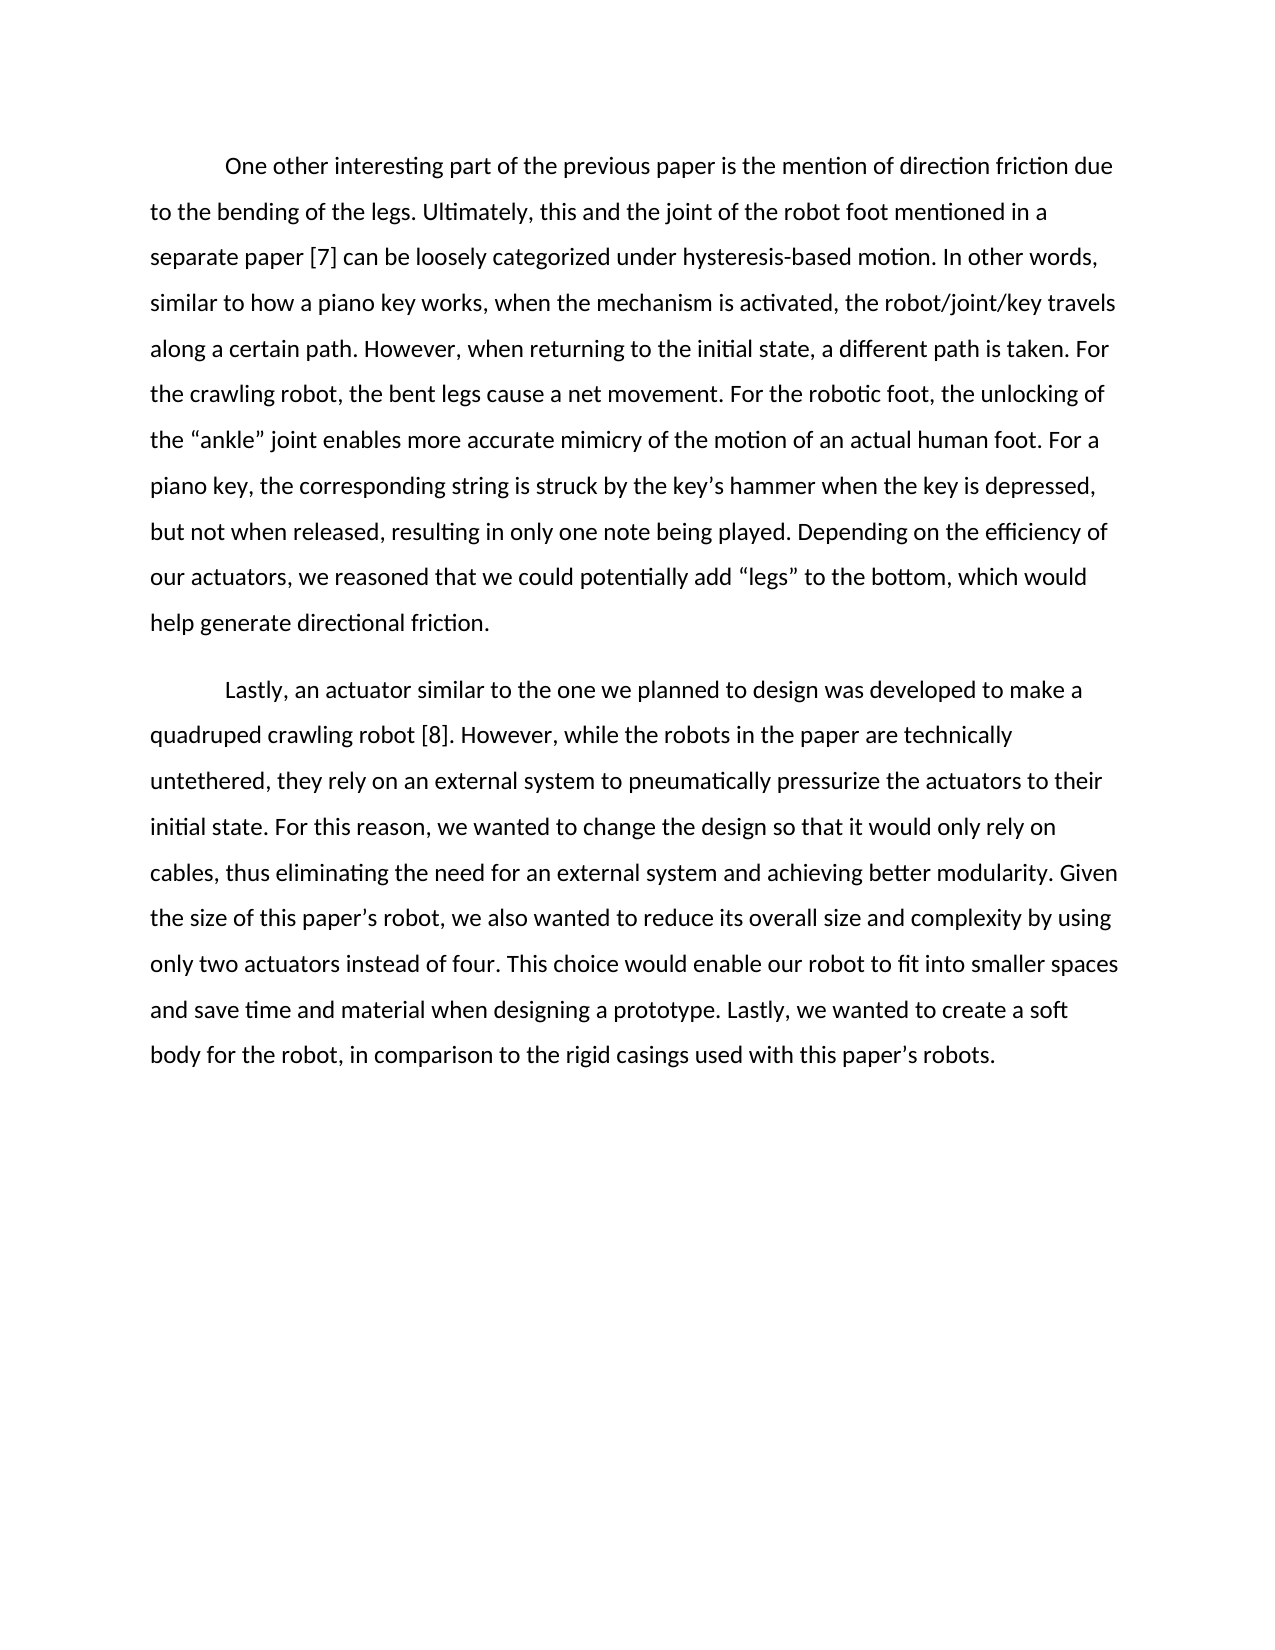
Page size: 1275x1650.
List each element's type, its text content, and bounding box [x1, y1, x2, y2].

text One other interesting part of the previous paper is the mention of direction friction due to the bending of the legs. Ultimately, this and the joint of the robot foot mentioned in a separate paper [7] can be loosely categorized under hysteresis-based motion. In other words, similar to how a piano key works, when the mechanism is activated, the robot/joint/key travels along a certain path. However, when returning to the initial state, a different path is taken. For the crawling robot, the bent legs cause a net movement. For the robotic foot, the unlocking of the “ankle” joint enables more accurate mimicry of the motion of an actual human foot. For a piano key, the corresponding string is struck by the key’s hammer when the key is depressed, but not when released, resulting in only one note being played. Depending on the efficiency of our actuators, we reasoned that we could potentially add “legs” to the bottom, which would help generate directional friction. [150, 150, 1125, 638]
text Lastly, an actuator similar to the one we planned to design was developed to make a quadruped crawling robot [8]. However, while the robots in the paper are technically untethered, they rely on an external system to pneumatically pressurize the actuators to their initial state. For this reason, we wanted to change the design so that it would only rely on cables, thus eliminating the need for an external system and achieving better modularity. Given the size of this paper’s robot, we also wanted to reduce its overall size and complexity by using only two actuators instead of four. This choice would enable our robot to fit into smaller spaces and save time and material when designing a prototype. Lastly, we wanted to create a soft body for the robot, in comparison to the rigid casings used with this paper’s robots. [150, 674, 1125, 1070]
